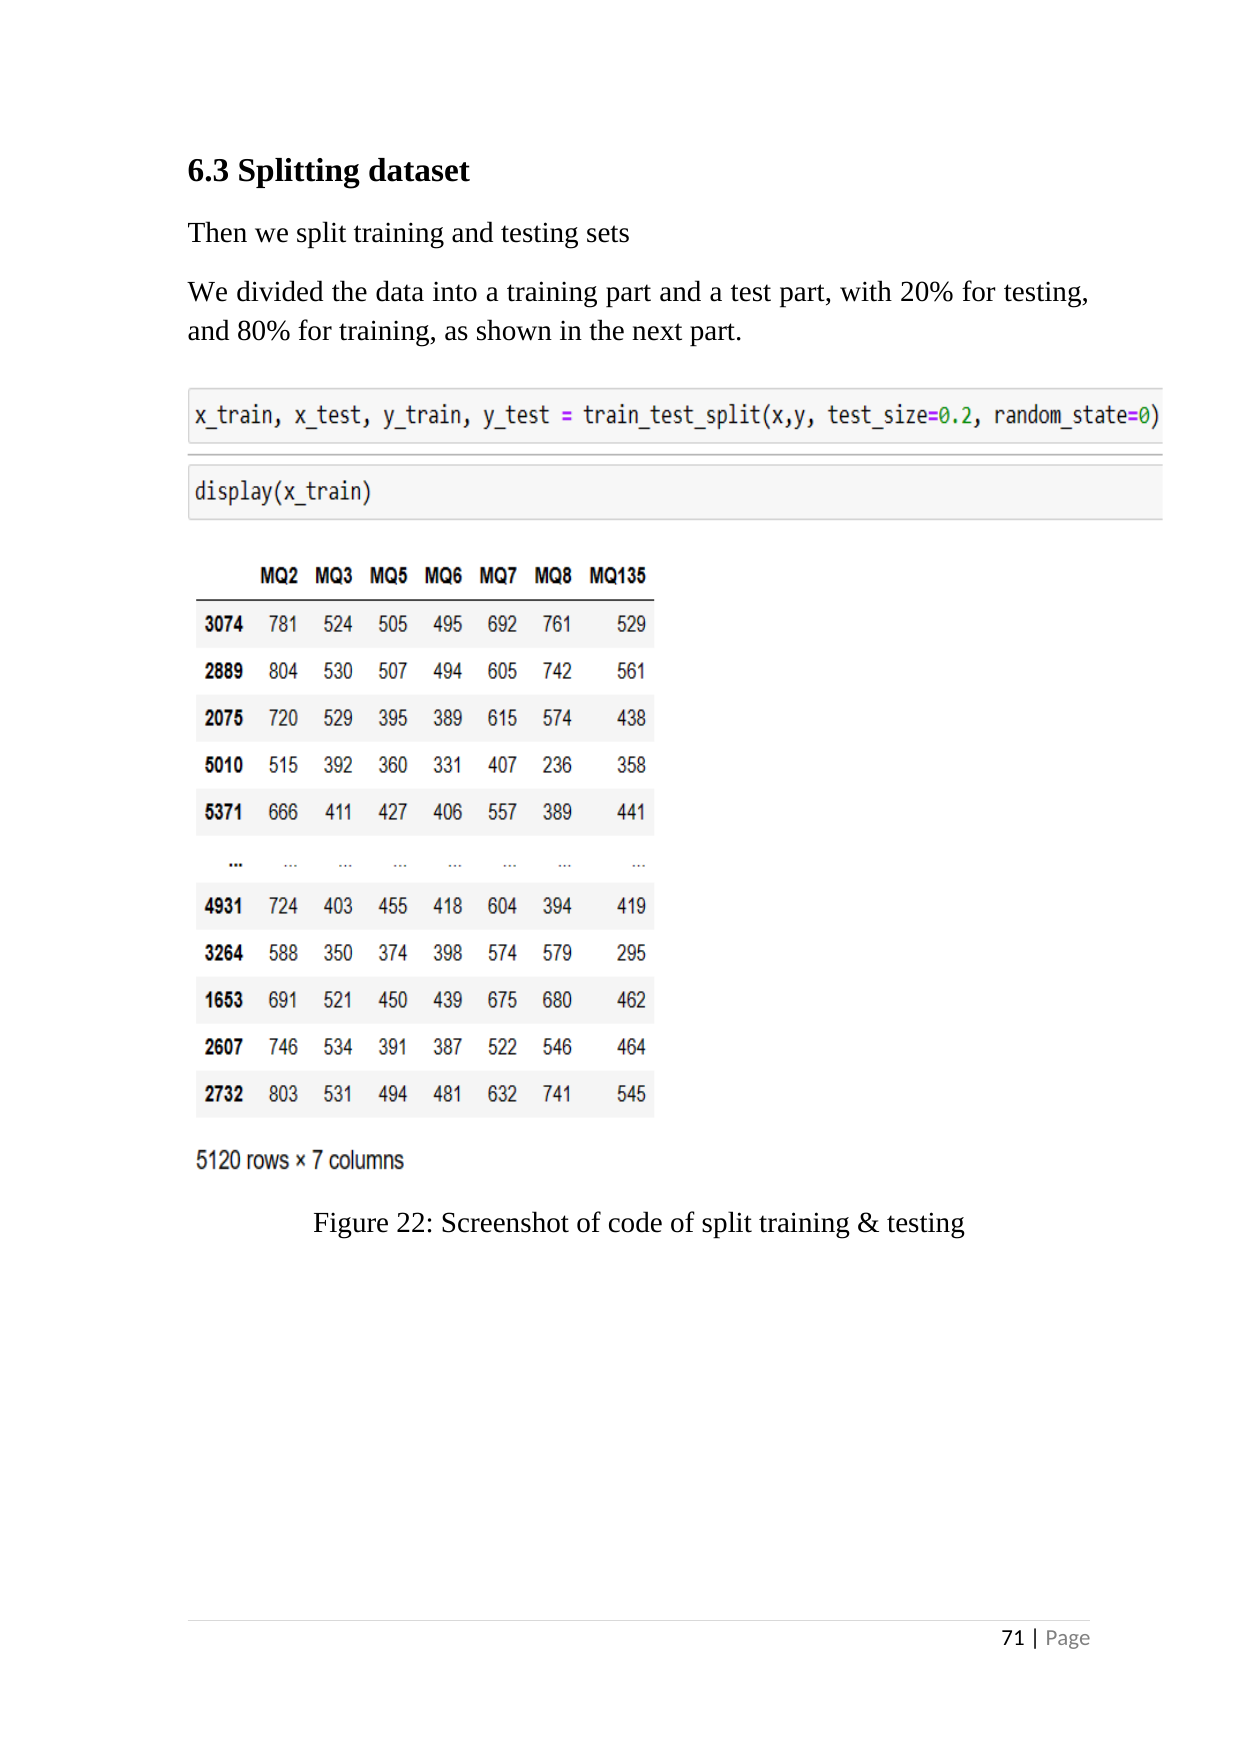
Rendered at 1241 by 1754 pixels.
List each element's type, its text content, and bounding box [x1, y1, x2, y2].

text Then we split training and testing sets [187, 215, 1090, 248]
text Figure 22: Screenshot of code of split training & testing [187, 1206, 1090, 1239]
text 6.3 Splitting dataset [187, 150, 1090, 188]
text We divided the data into a training part and a test part, with 20% for testing, and 80% for training, as shown in the next part. [187, 274, 1090, 346]
picture [187, 372, 1163, 1181]
